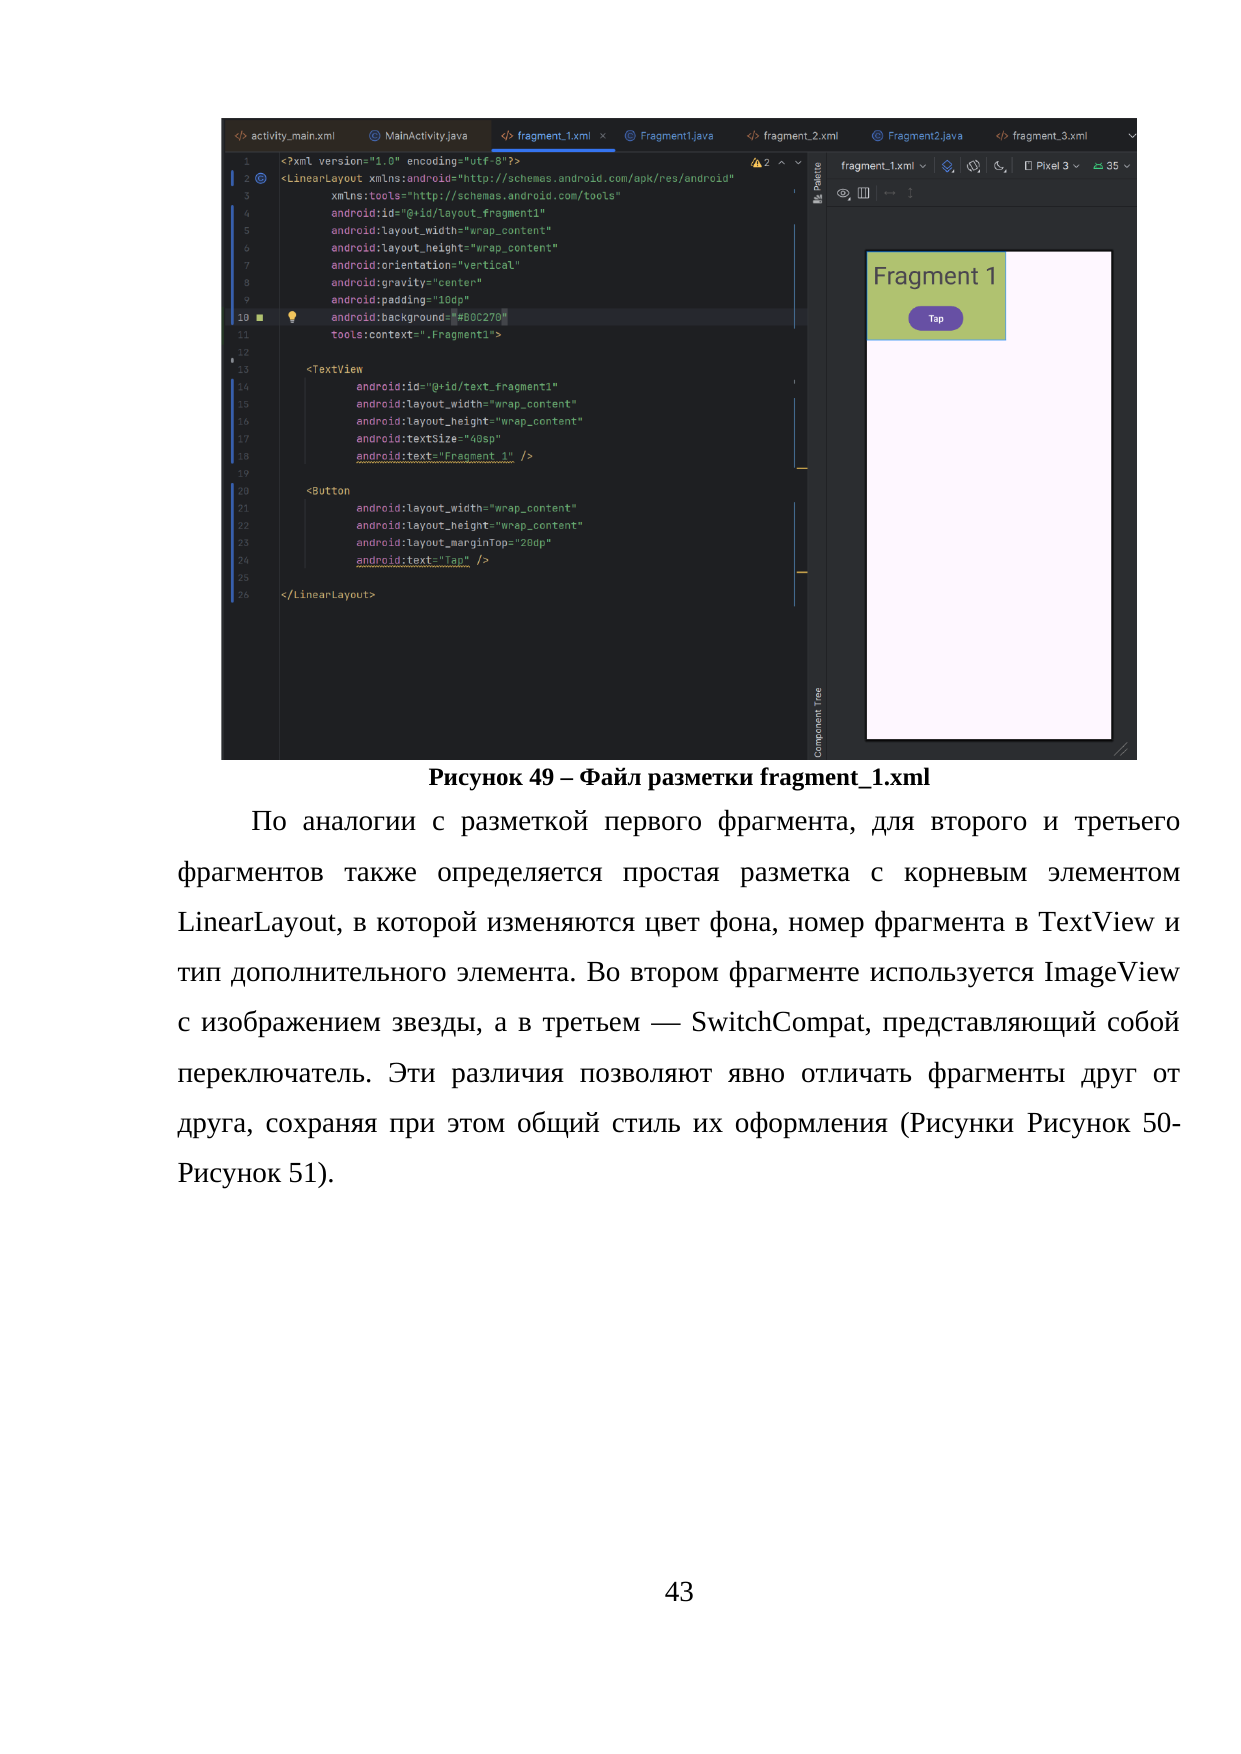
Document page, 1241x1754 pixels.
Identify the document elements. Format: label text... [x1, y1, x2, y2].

picture [221, 118, 1137, 760]
text По аналогии с разметкой первого фрагмента, для второго и третьего фрагментов также определяется простая разметка с корневым элементом LinearLayout, в которой изменяются цвет фона, номер фрагмента в TextView и тип дополнительного элемента. Во втором фрагменте используется ImageView с изображением звезды, а в третьем — SwitchCompat, представляющий собой переключатель. Эти различия позволяют явно отличать фрагменты друг от друга, сохраняя при этом общий стиль их оформления (Рисунки Рисунок 50-Рисунок 51). [177, 803, 1181, 1189]
text Рисунок 49 – Файл разметки fragment_1.xml [177, 762, 1181, 791]
